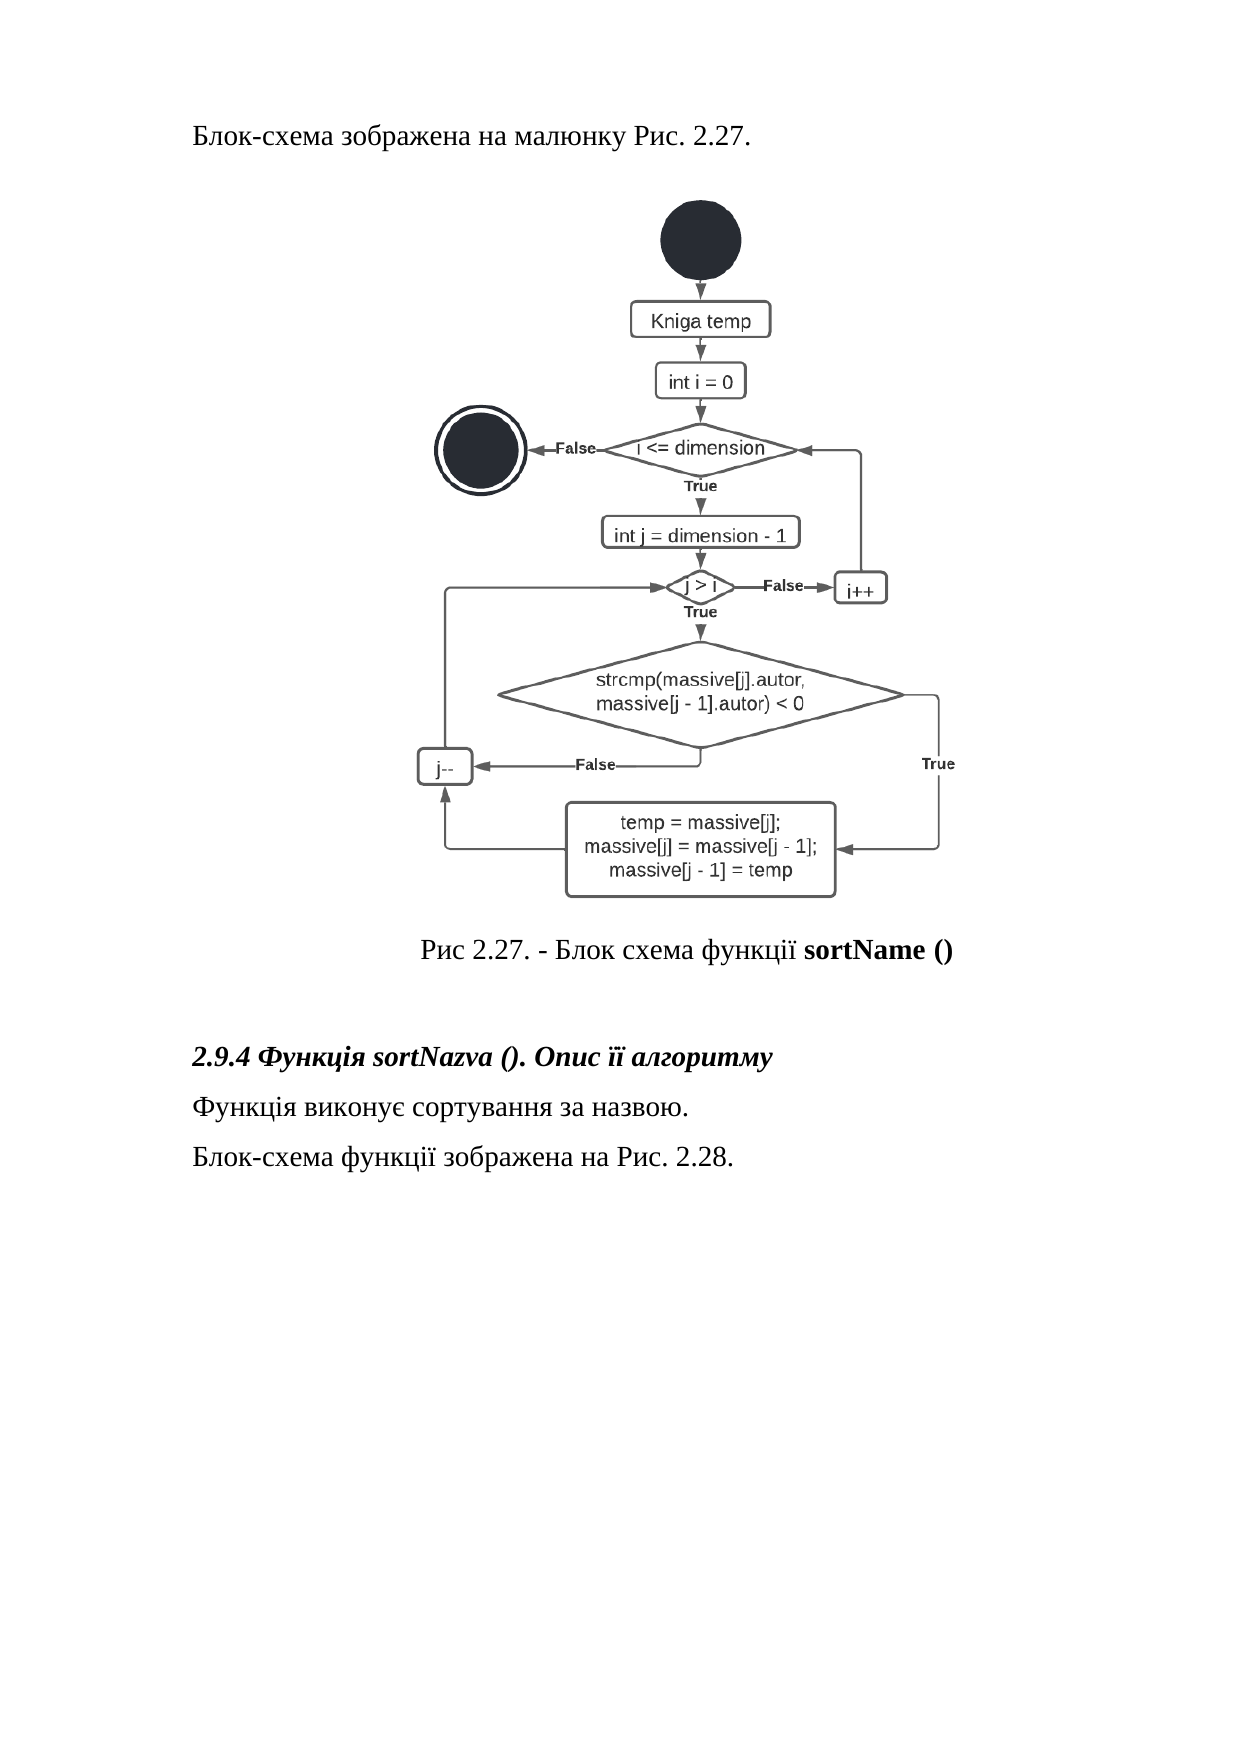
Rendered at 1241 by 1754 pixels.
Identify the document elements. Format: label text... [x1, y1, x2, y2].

text Рис 2.27. - Блок схема функції sortName () [118, 932, 1181, 965]
picture [382, 168, 991, 932]
text Блок-схема зображена на малюнку Рис. 2.27. [118, 118, 1181, 152]
subtitle 2.9.4 Функція sortNazva (). Опис її алгоритму [118, 1039, 1181, 1072]
text Функція виконує сортування за назвою. [118, 1089, 1181, 1123]
text Блок-схема функції зображена на Рис. 2.28. [118, 1139, 1181, 1173]
